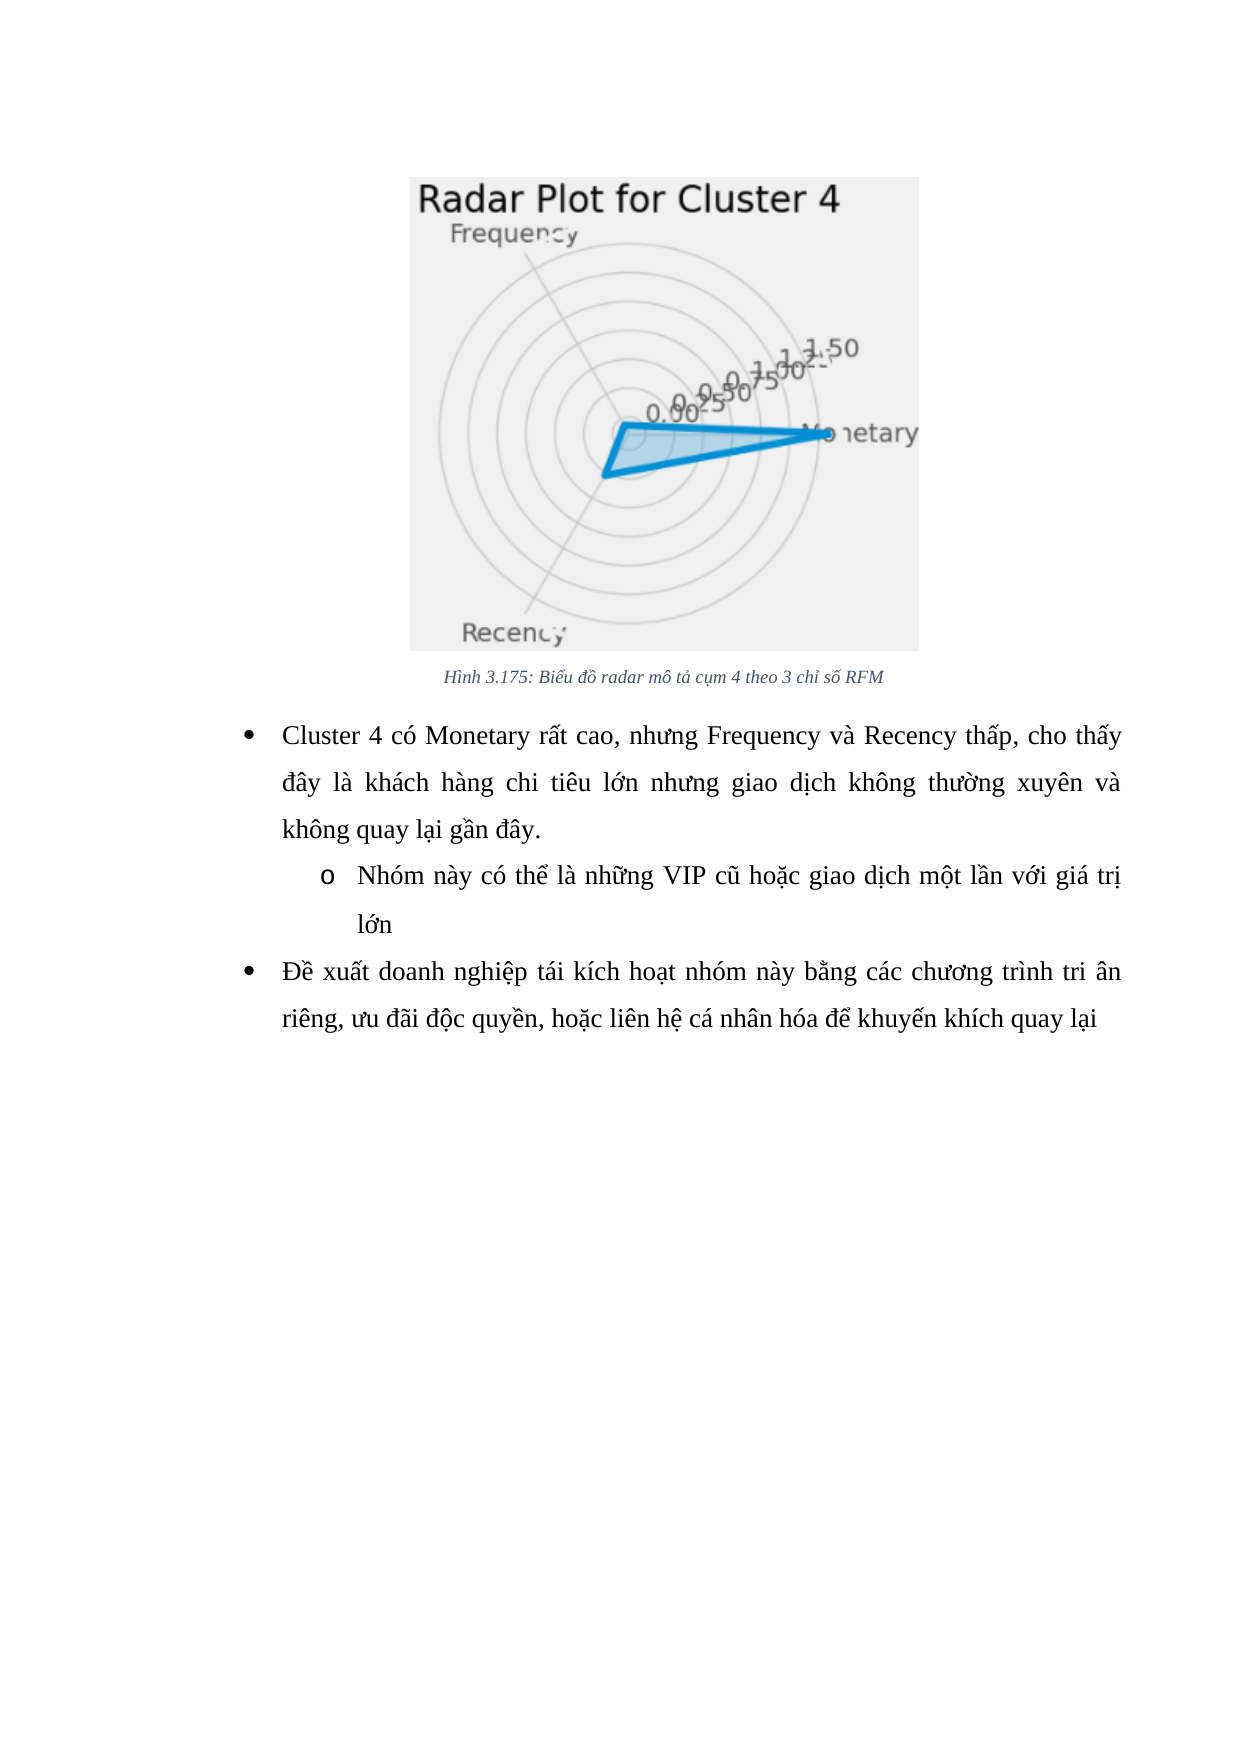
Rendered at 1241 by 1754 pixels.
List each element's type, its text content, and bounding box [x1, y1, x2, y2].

list Cluster 4 có Monetary rất cao, nhưng Frequency và Recency thấp, cho thấy đây là khách hàng chi tiêu lớn nhưng giao dịch không thường xuyên và không quay lại gần đây. [244, 719, 1122, 844]
picture [409, 177, 920, 651]
list Đề xuất doanh nghiệp tái kích hoạt nhóm này bằng các chương trình tri ân riêng, ưu đãi độc quyền, hoặc liên hệ cá nhân hóa để khuyến khích quay lại [244, 955, 1122, 1033]
list Nhóm này có thể là những VIP cũ hoặc giao dịch một lần với giá trị lớn [319, 859, 1122, 939]
